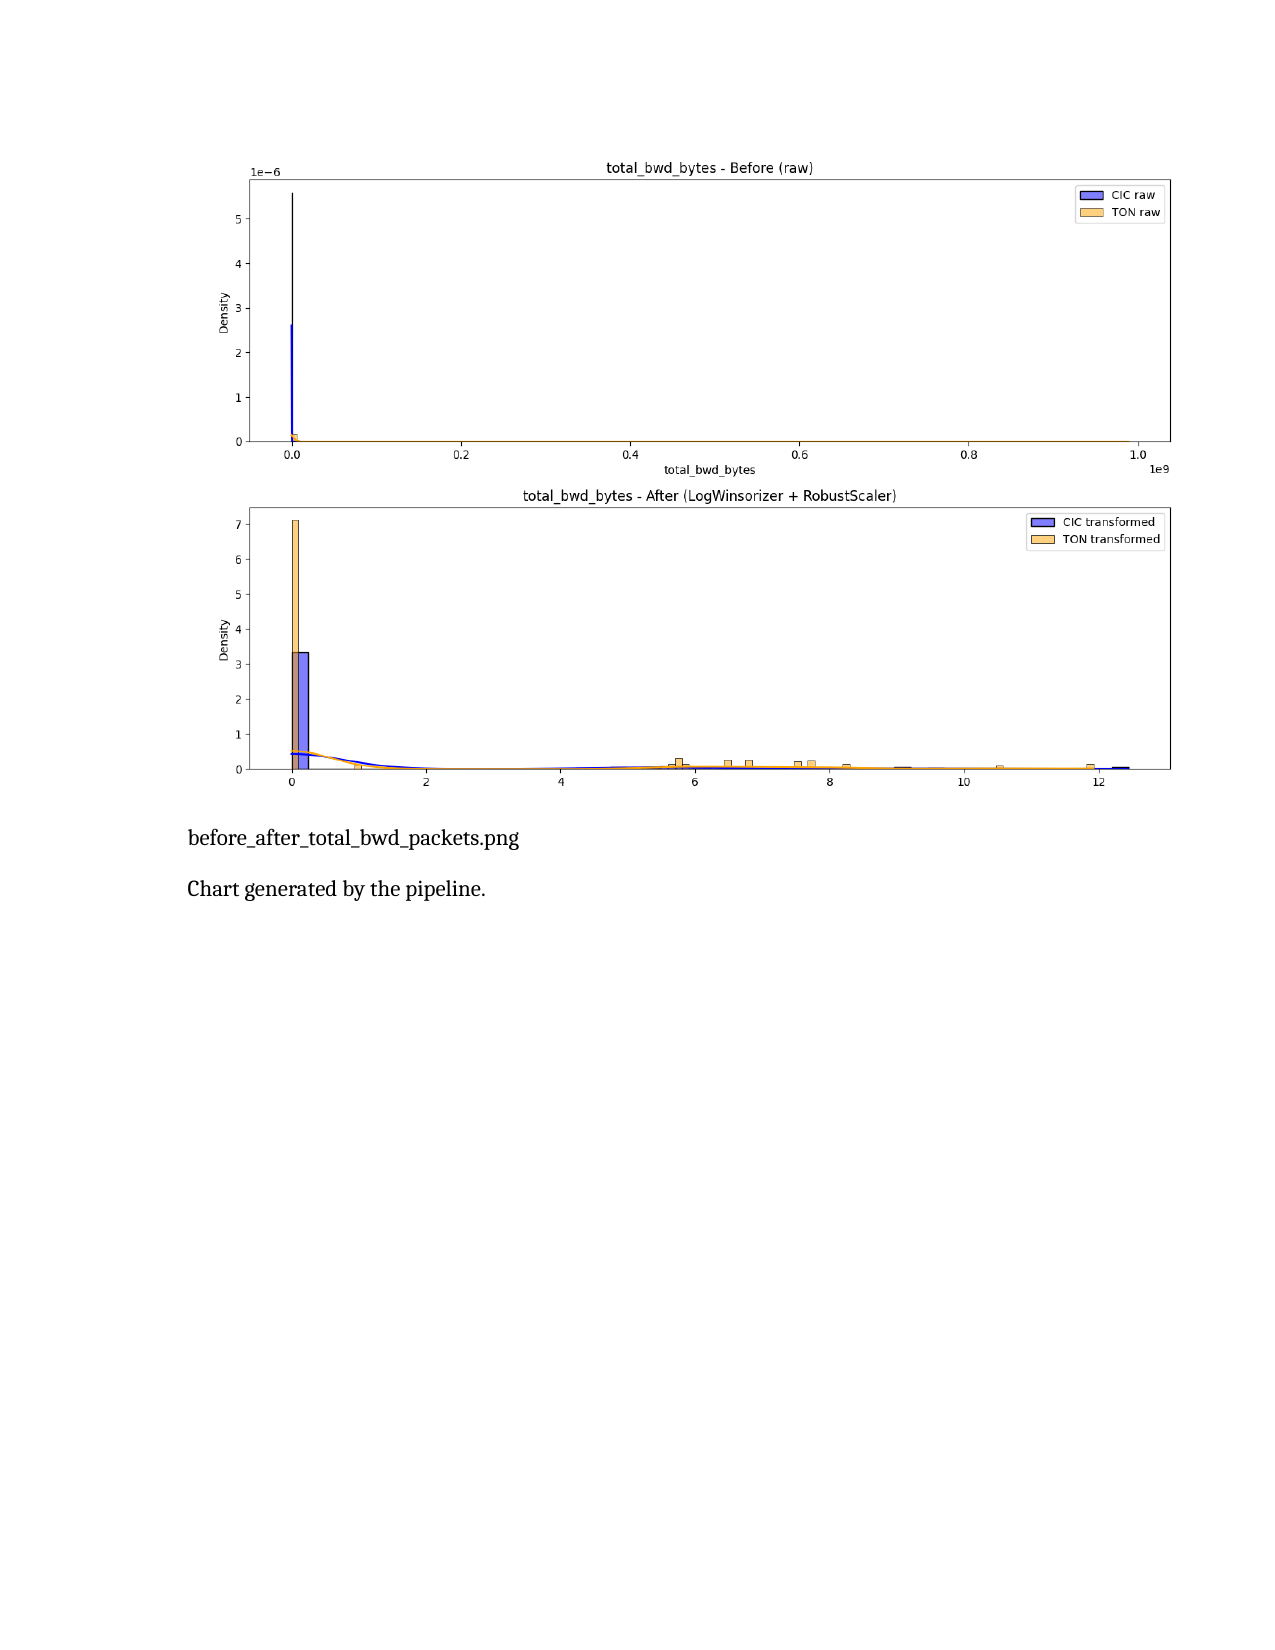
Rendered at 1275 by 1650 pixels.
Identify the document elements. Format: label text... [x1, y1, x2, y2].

text Chart generated by the pipeline. [187, 876, 1087, 902]
picture [206, 150, 1182, 800]
text before_after_total_bwd_packets.png [187, 825, 1087, 851]
